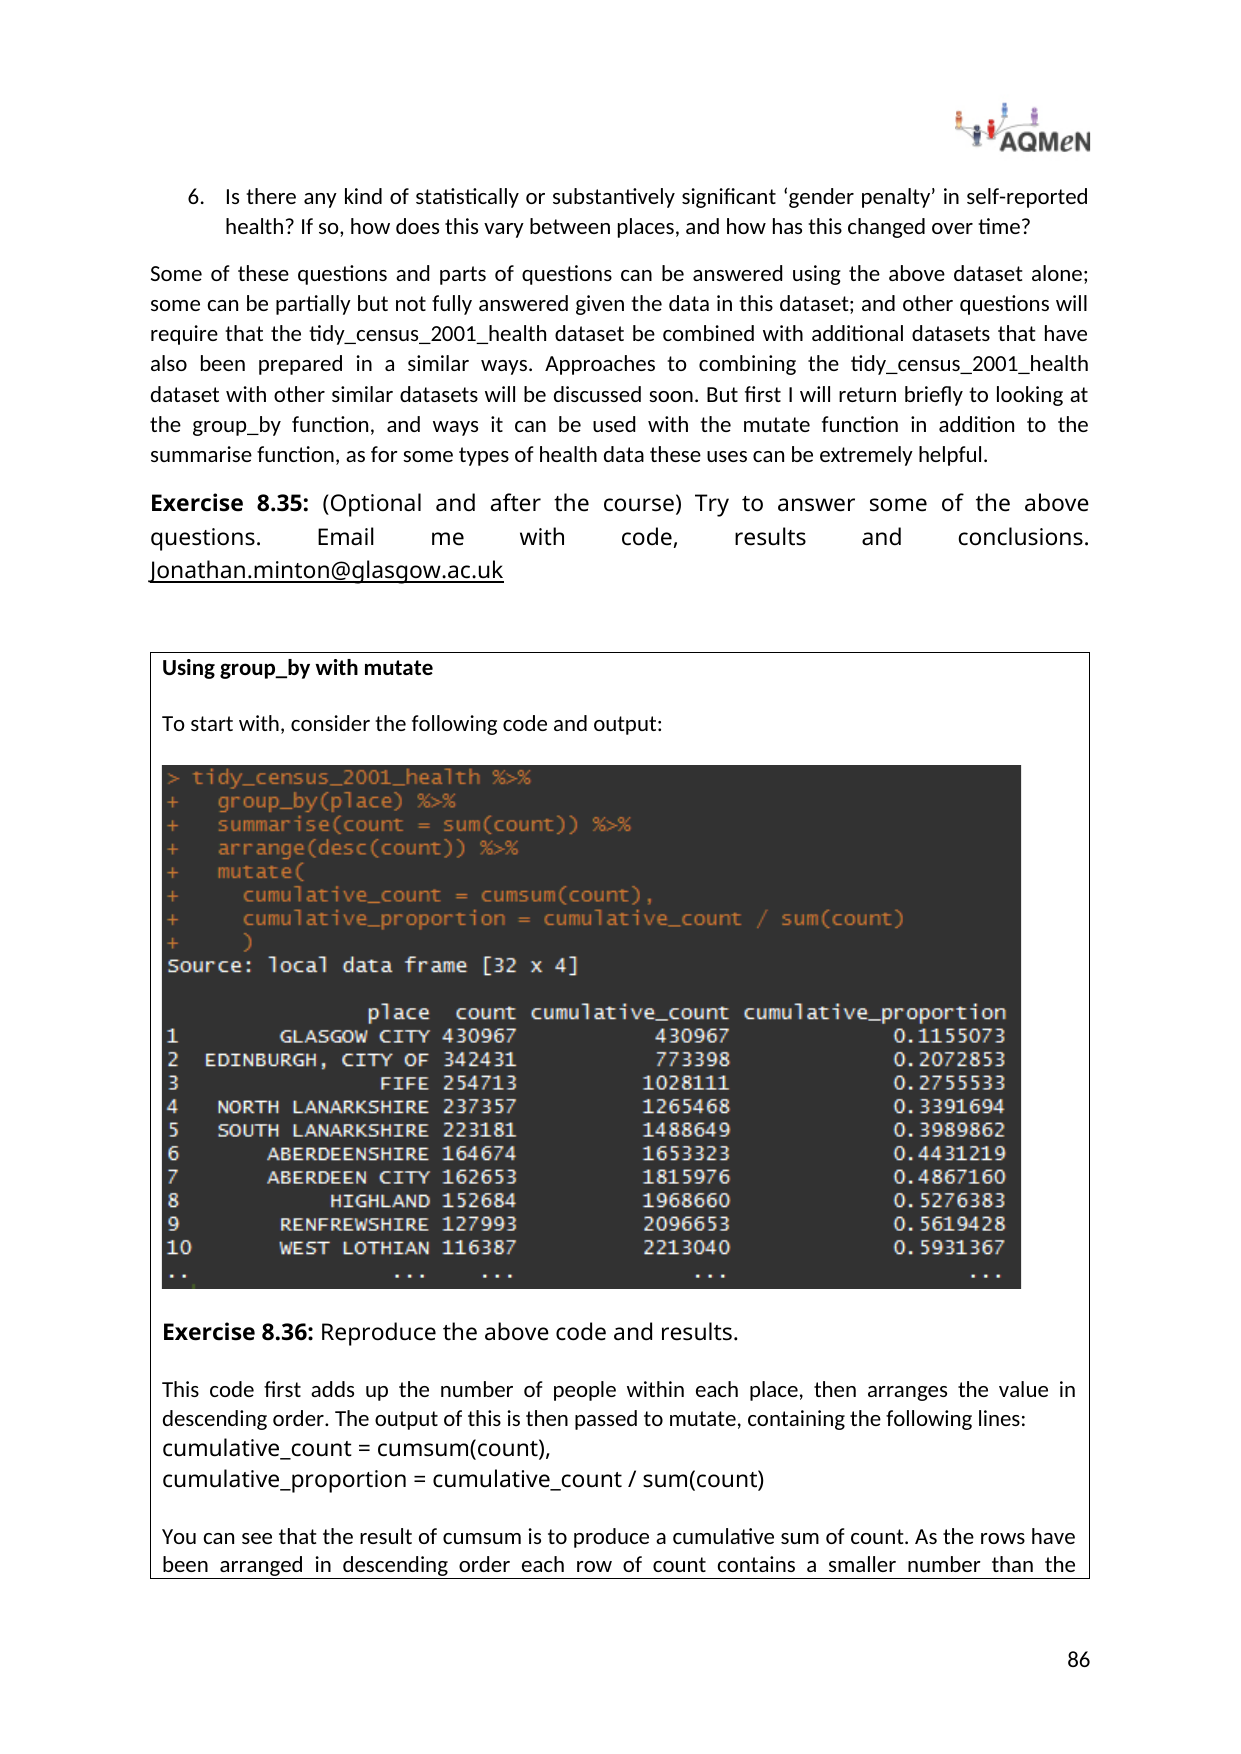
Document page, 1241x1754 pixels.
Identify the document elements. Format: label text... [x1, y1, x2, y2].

list Is there any kind of statistically or substantively significant ‘gender penalty’ in self-reported health? If so, how does this vary between places, and how has this changed over time? [187, 182, 1090, 240]
text Some of these questions and parts of questions can be answered using the above dataset alone; some can be partially but not fully answered given the data in this dataset; and other questions will require that the tidy_census_2001_health dataset be combined with additional datasets that have also been prepared in a similar ways. Approaches to combining the tidy_census_2001_health dataset with other similar datasets will be discussed soon. But first I will return briefly to looking at the group_by function, and ways it can be used with the mutate function in addition to the summarise function, as for some types of health data these uses can be extremely helpful. [150, 259, 1090, 468]
picture [161, 765, 1022, 1289]
picture [955, 73, 1091, 182]
text Exercise 8.35: (Optional and after the course) Try to answer some of the above questions. Email me with code, results and conclusions. Jonathan.minton@glasgow.ac.uk [150, 487, 1090, 586]
